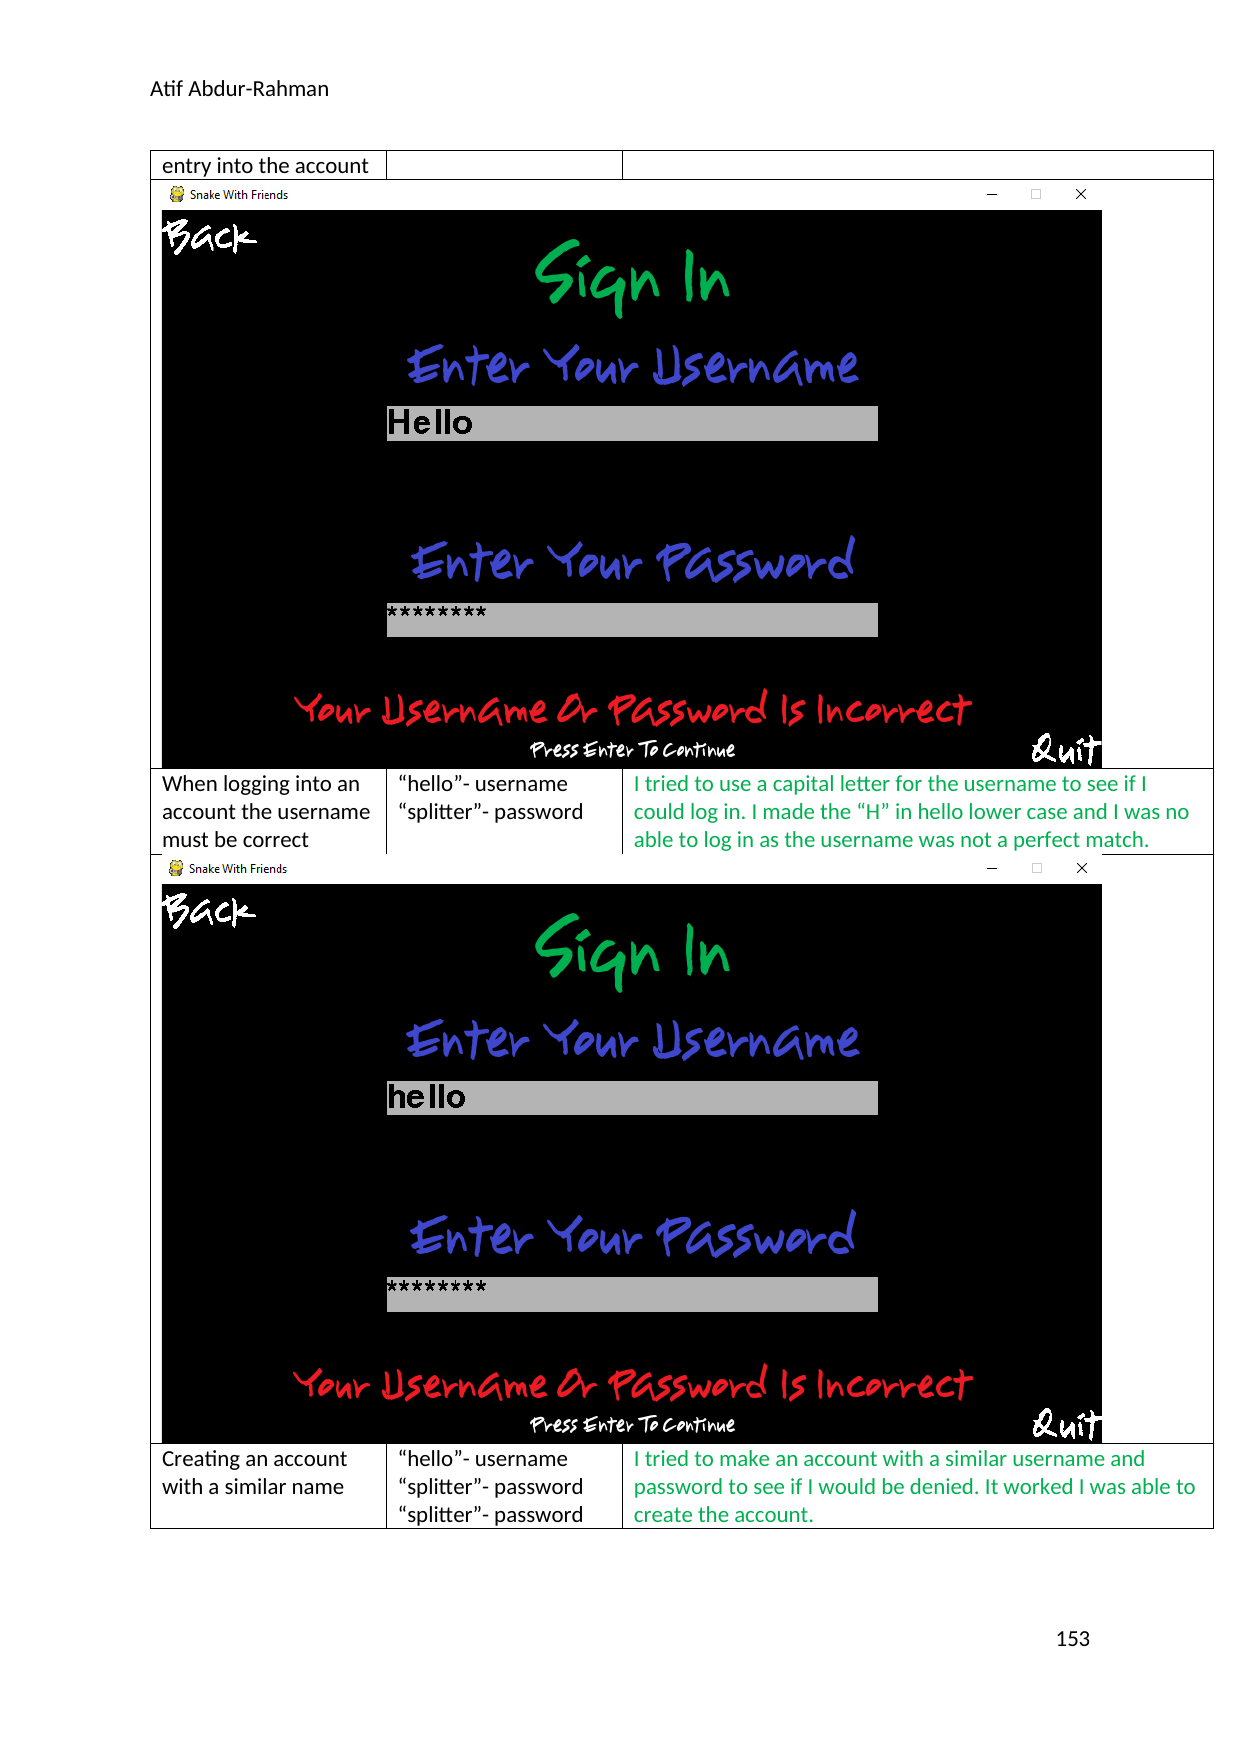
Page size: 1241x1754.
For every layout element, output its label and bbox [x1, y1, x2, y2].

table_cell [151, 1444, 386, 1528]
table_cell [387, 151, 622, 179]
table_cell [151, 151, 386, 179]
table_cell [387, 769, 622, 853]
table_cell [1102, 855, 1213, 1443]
picture [161, 180, 1102, 769]
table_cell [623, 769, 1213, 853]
picture [161, 854, 1102, 1443]
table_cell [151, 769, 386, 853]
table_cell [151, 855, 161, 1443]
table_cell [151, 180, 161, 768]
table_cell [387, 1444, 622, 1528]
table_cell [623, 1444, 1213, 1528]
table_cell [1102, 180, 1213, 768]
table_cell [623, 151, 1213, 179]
